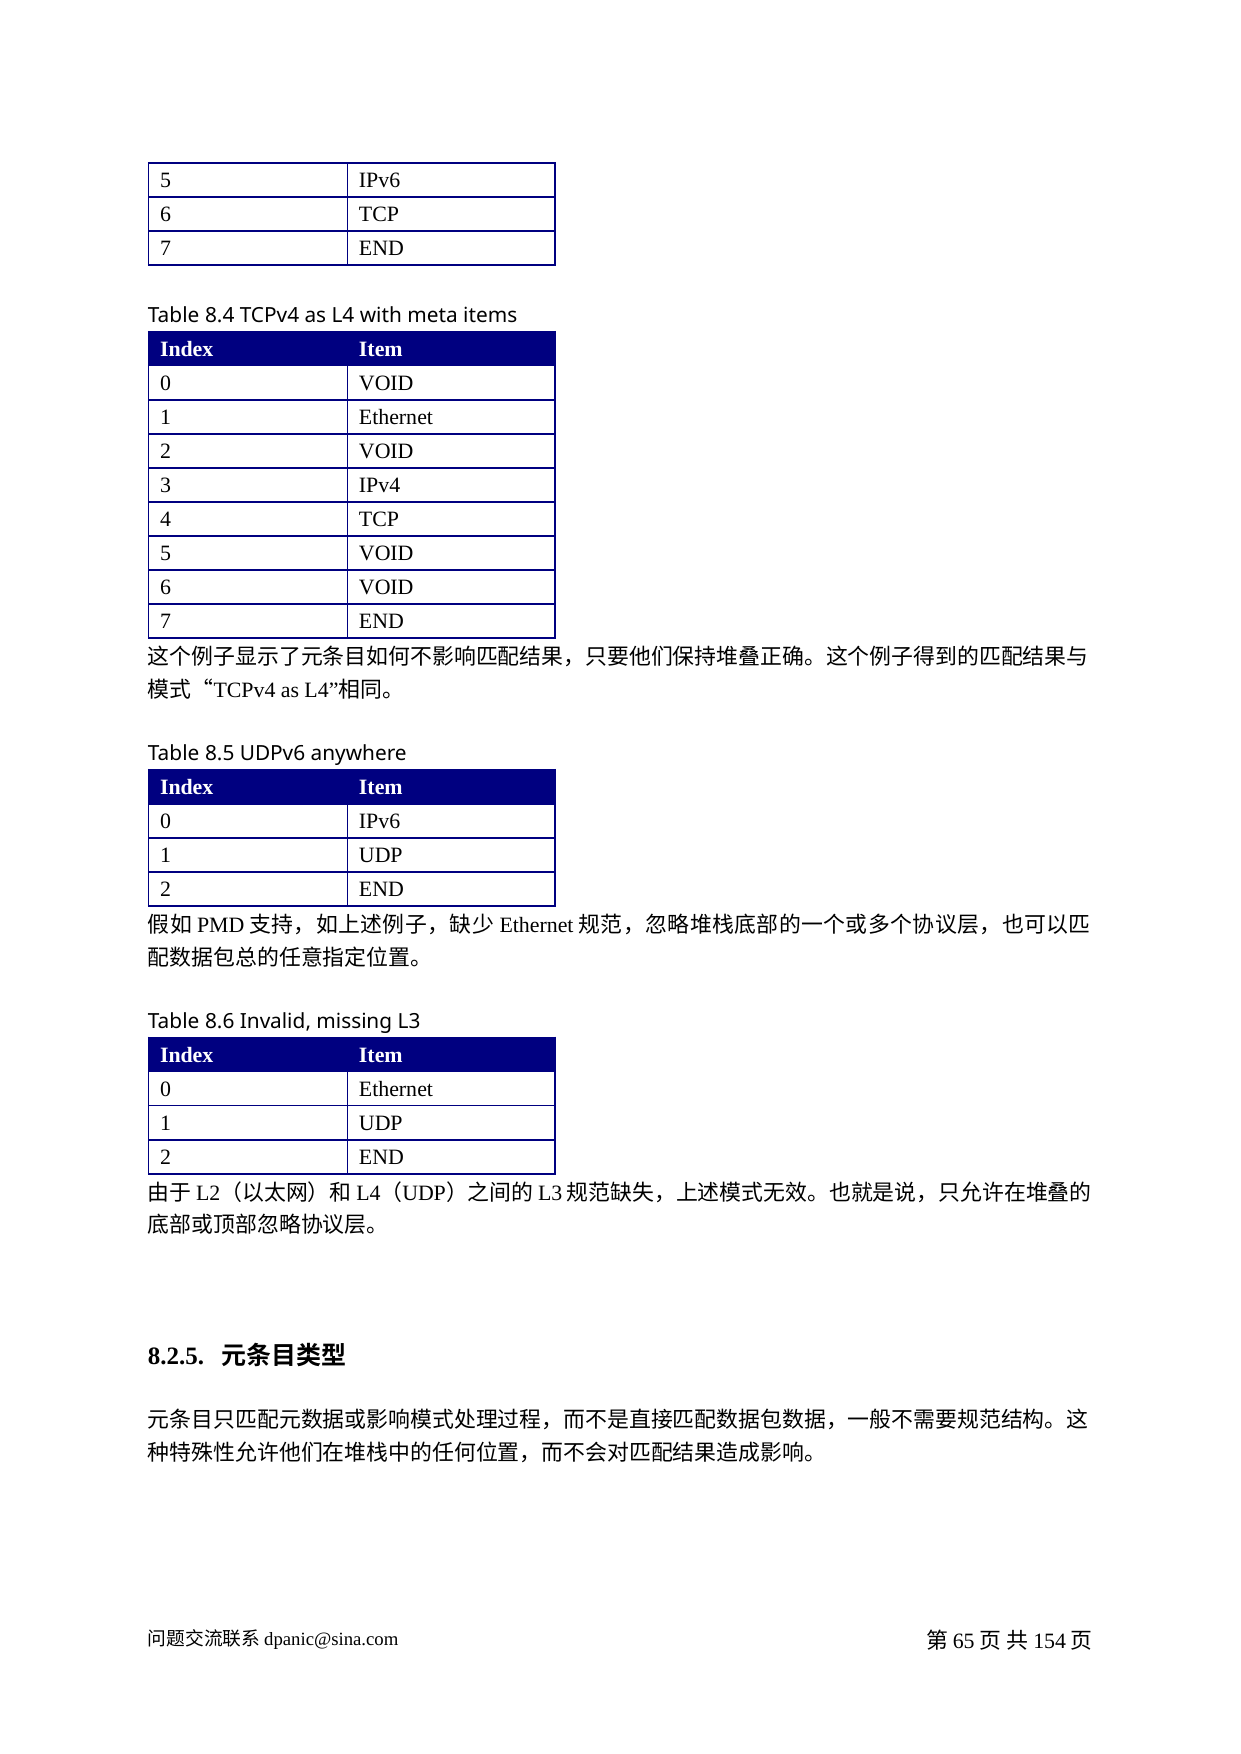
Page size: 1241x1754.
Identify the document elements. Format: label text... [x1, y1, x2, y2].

table_header Index [149, 1038, 347, 1071]
table_cell VOID [348, 537, 554, 569]
table_cell VOID [348, 366, 554, 399]
table_cell 0 [149, 1072, 347, 1105]
table_cell 6 [149, 198, 347, 230]
table_cell 2 [149, 1141, 347, 1173]
table_cell 1 [149, 1106, 347, 1139]
table_cell 5 [149, 164, 347, 196]
table_cell 3 [149, 469, 347, 501]
table_cell 5 [149, 537, 347, 569]
text 由于L2（以太网）和L4（UDP）之间的L3规范缺失，上述模式无效。也就是说，只允许在堆叠的底部或顶部忽略协议层。 [148, 1174, 1092, 1239]
table_cell IPv6 [348, 164, 554, 196]
text 元条目只匹配元数据或影响模式处理过程，而不是直接匹配数据包数据，一般不需要规范结构。这种特殊性允许他们在堆栈中的任何位置，而不会对匹配结果造成影响。 [148, 1402, 1092, 1467]
table_cell TCP [348, 198, 554, 230]
table_cell Ethernet [348, 401, 554, 433]
table_cell 7 [149, 605, 347, 637]
text 这个例子显示了元条目如何不影响匹配结果，只要他们保持堆叠正确。这个例子得到的匹配结果与模式“TCPv4 as L4”相同。 [148, 639, 1092, 704]
table_header Index [149, 771, 347, 803]
table_cell 1 [149, 839, 347, 871]
table_cell UDP [348, 839, 554, 871]
table_cell 2 [149, 873, 347, 905]
subtitle 元条目类型 [148, 1321, 1092, 1386]
table_cell Ethernet [348, 1072, 554, 1105]
table_header Item [348, 332, 554, 365]
table_cell 4 [149, 503, 347, 535]
table_cell VOID [348, 571, 554, 603]
table_cell END [348, 232, 554, 264]
table_cell END [348, 873, 554, 905]
table_cell 0 [149, 366, 347, 399]
table_cell END [348, 605, 554, 637]
table_cell 1 [149, 401, 347, 433]
table_cell 0 [149, 805, 347, 837]
table_cell END [348, 1141, 554, 1173]
table_cell TCP [348, 503, 554, 535]
table_cell IPv6 [348, 805, 554, 837]
text 假如PMD支持，如上述例子，缺少Ethernet规范，忽略堆栈底部的一个或多个协议层，也可以匹配数据包总的任意指定位置。 [148, 907, 1092, 972]
table_cell IPv4 [348, 469, 554, 501]
table_cell 7 [149, 232, 347, 264]
table_header Item [348, 1038, 554, 1071]
table_cell UDP [348, 1106, 554, 1139]
table_header Index [149, 332, 347, 365]
table_cell 6 [149, 571, 347, 603]
table_cell VOID [348, 435, 554, 467]
table_header Item [348, 771, 554, 803]
table_cell 2 [149, 435, 347, 467]
